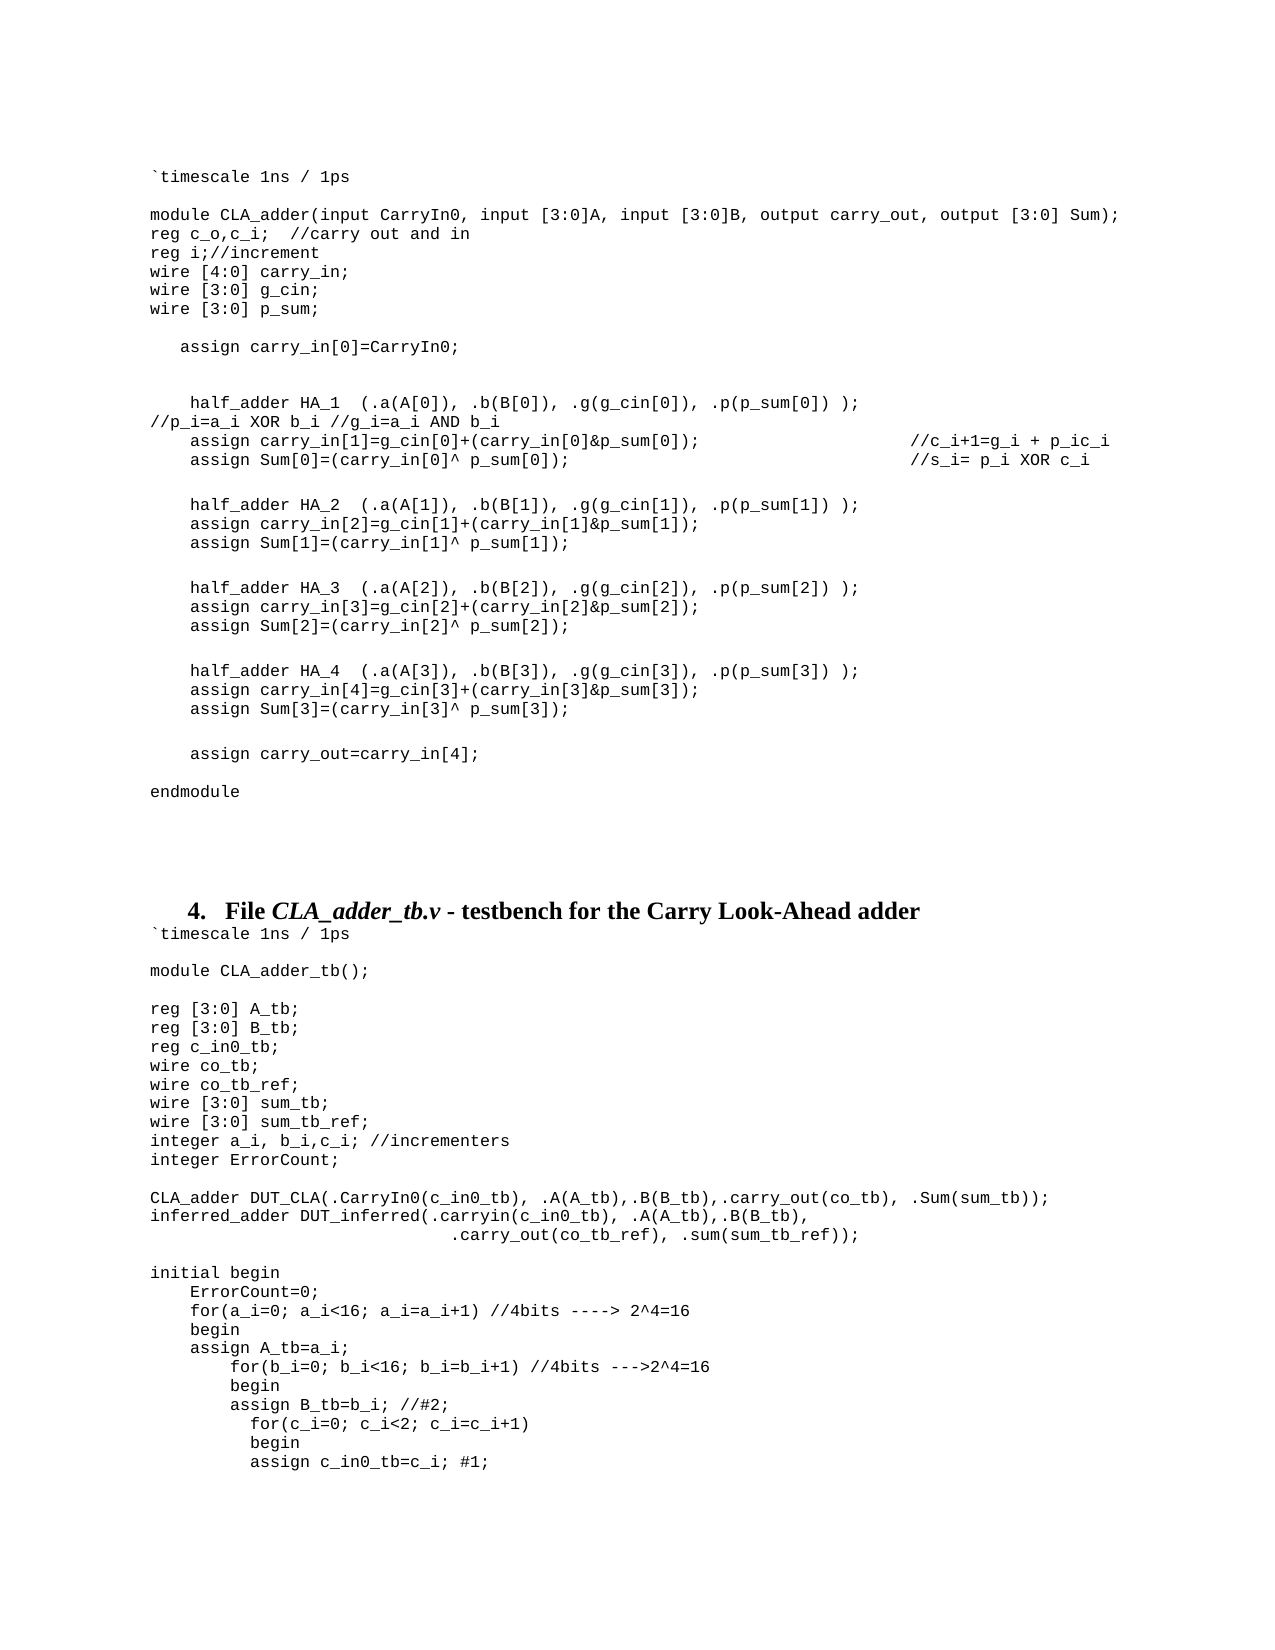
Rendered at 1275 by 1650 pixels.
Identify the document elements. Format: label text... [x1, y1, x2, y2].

text //p_i=a_i XOR b_i //g_i=a_i AND b_i [150, 414, 1125, 433]
text reg c_in0_tb; [150, 1038, 1125, 1057]
text assign carry_in[0]=CarryIn0; [150, 338, 1125, 357]
text assign Sum[0]=(carry_in[0]^ p_sum[0]); //s_i= p_i XOR c_i [150, 452, 1125, 471]
text reg [3:0] A_tb; [150, 1001, 1125, 1019]
text begin [150, 1378, 1125, 1397]
text assign A_tb=a_i; [150, 1340, 1125, 1359]
text for(b_i=0; b_i<16; b_i=b_i+1) //4bits --->2^4=16 [150, 1359, 1125, 1378]
text assign c_in0_tb=c_i; #1; [150, 1453, 1125, 1472]
text module CLA_adder(input CarryIn0, input [3:0]A, input [3:0]B, output carry_out, output [3:0] Sum); [150, 207, 1125, 225]
text half_adder HA_2 (.a(A[1]), .b(B[1]), .g(g_cin[1]), .p(p_sum[1]) ); [150, 497, 1125, 516]
text initial begin [150, 1264, 1125, 1283]
text assign carry_in[1]=g_cin[0]+(carry_in[0]&p_sum[0]); //c_i+1=g_i + p_ic_i [150, 433, 1125, 452]
text wire co_tb_ref; [150, 1076, 1125, 1095]
text endmodule [150, 783, 1125, 802]
text assign Sum[3]=(carry_in[3]^ p_sum[3]); [150, 700, 1125, 719]
text assign Sum[1]=(carry_in[1]^ p_sum[1]); [150, 534, 1125, 553]
text for(c_i=0; c_i<2; c_i=c_i+1) [150, 1415, 1125, 1434]
text ErrorCount=0; [150, 1283, 1125, 1302]
text .carry_out(co_tb_ref), .sum(sum_tb_ref)); [375, 1227, 1125, 1246]
text `timescale 1ns / 1ps [150, 169, 1125, 188]
text assign Sum[2]=(carry_in[2]^ p_sum[2]); [150, 617, 1125, 636]
text `timescale 1ns / 1ps [150, 925, 1125, 944]
text reg [3:0] B_tb; [150, 1019, 1125, 1038]
text for(a_i=0; a_i<16; a_i=a_i+1) //4bits ----> 2^4=16 [150, 1302, 1125, 1321]
text assign carry_out=carry_in[4]; [150, 746, 1125, 764]
text begin [150, 1434, 1125, 1453]
text assign B_tb=b_i; //#2; [150, 1397, 1125, 1415]
text inferred_adder DUT_inferred(.carryin(c_in0_tb), .A(A_tb),.B(B_tb), [150, 1208, 1125, 1227]
text half_adder HA_1 (.a(A[0]), .b(B[0]), .g(g_cin[0]), .p(p_sum[0]) ); [150, 395, 1125, 414]
text integer a_i, b_i,c_i; //incrementers [150, 1133, 1125, 1151]
text assign carry_in[4]=g_cin[3]+(carry_in[3]&p_sum[3]); [150, 682, 1125, 700]
text wire [3:0] g_cin; [150, 282, 1125, 301]
text wire [3:0] sum_tb; [150, 1095, 1125, 1114]
text wire co_tb; [150, 1057, 1125, 1076]
text begin [150, 1321, 1125, 1340]
text reg c_o,c_i; //carry out and in [150, 225, 1125, 244]
text half_adder HA_4 (.a(A[3]), .b(B[3]), .g(g_cin[3]), .p(p_sum[3]) ); [150, 663, 1125, 682]
text wire [3:0] p_sum; [150, 301, 1125, 320]
list File CLA_adder_tb.v - testbench for the Carry Look-Ahead adder [187, 896, 1125, 925]
text reg i;//increment [150, 244, 1125, 263]
text wire [4:0] carry_in; [150, 263, 1125, 282]
text integer ErrorCount; [150, 1151, 1125, 1170]
text assign carry_in[3]=g_cin[2]+(carry_in[2]&p_sum[2]); [150, 599, 1125, 617]
text wire [3:0] sum_tb_ref; [150, 1114, 1125, 1133]
text module CLA_adder_tb(); [150, 963, 1125, 982]
text CLA_adder DUT_CLA(.CarryIn0(c_in0_tb), .A(A_tb),.B(B_tb),.carry_out(co_tb), .Sum(sum_tb)); [150, 1189, 1125, 1208]
text half_adder HA_3 (.a(A[2]), .b(B[2]), .g(g_cin[2]), .p(p_sum[2]) ); [150, 580, 1125, 599]
text assign carry_in[2]=g_cin[1]+(carry_in[1]&p_sum[1]); [150, 516, 1125, 534]
